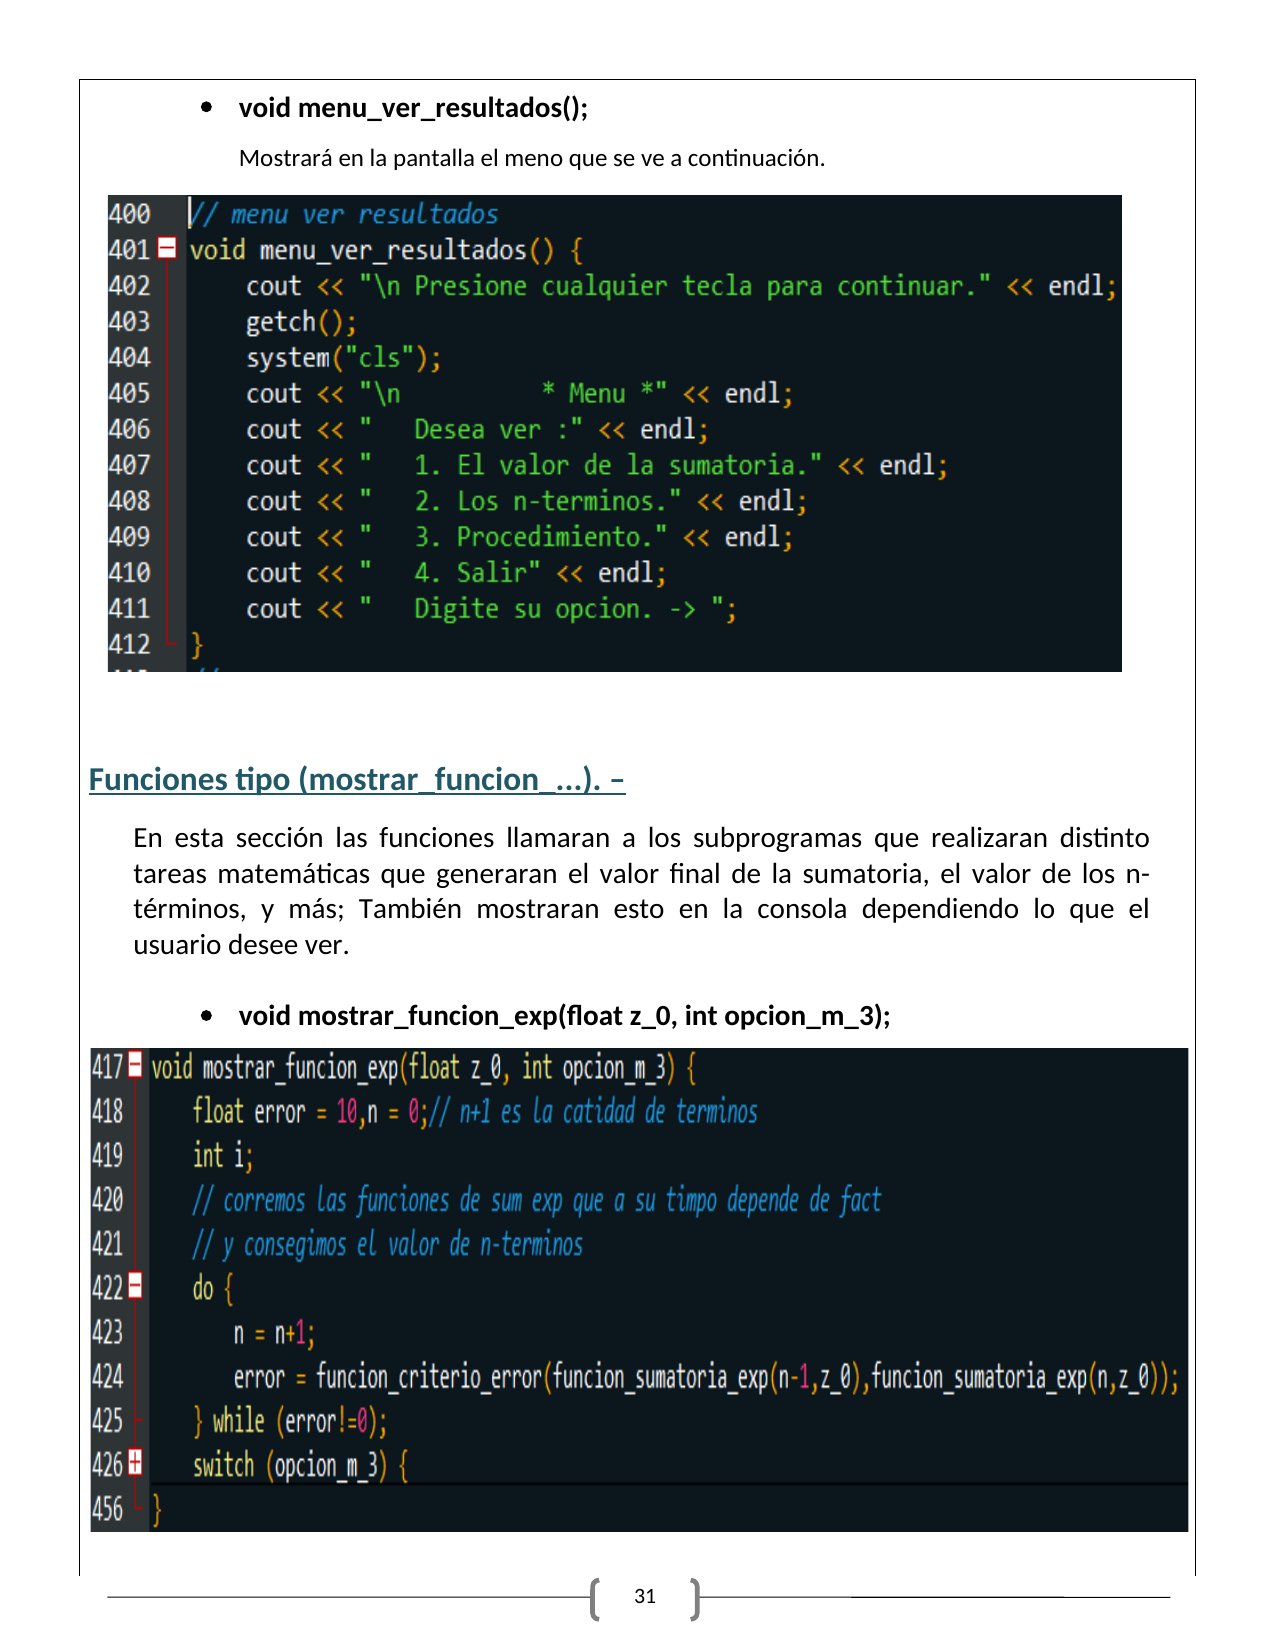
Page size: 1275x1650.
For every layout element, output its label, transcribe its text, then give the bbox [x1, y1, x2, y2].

text Funciones tipo (mostrar_funcion_...). – [89, 758, 1186, 799]
list Mostrará en la pantalla el meno que se ve a continuación. [239, 142, 1186, 173]
text En esta sección las funciones llamaran a los subprogramas que realizaran distinto tareas matemáticas que generaran el valor final de la sumatoria, el valor de los n- términos, y más; También mostraran esto en la consola dependiendo lo que el usuario desee ver. [133, 819, 1152, 962]
picture [107, 195, 1122, 672]
list void mostrar_funcion_exp(float z_0, int opcion_m_3); [201, 997, 1186, 1033]
picture [90, 1048, 1189, 1532]
list void menu_ver_resultados(); [201, 89, 1186, 124]
